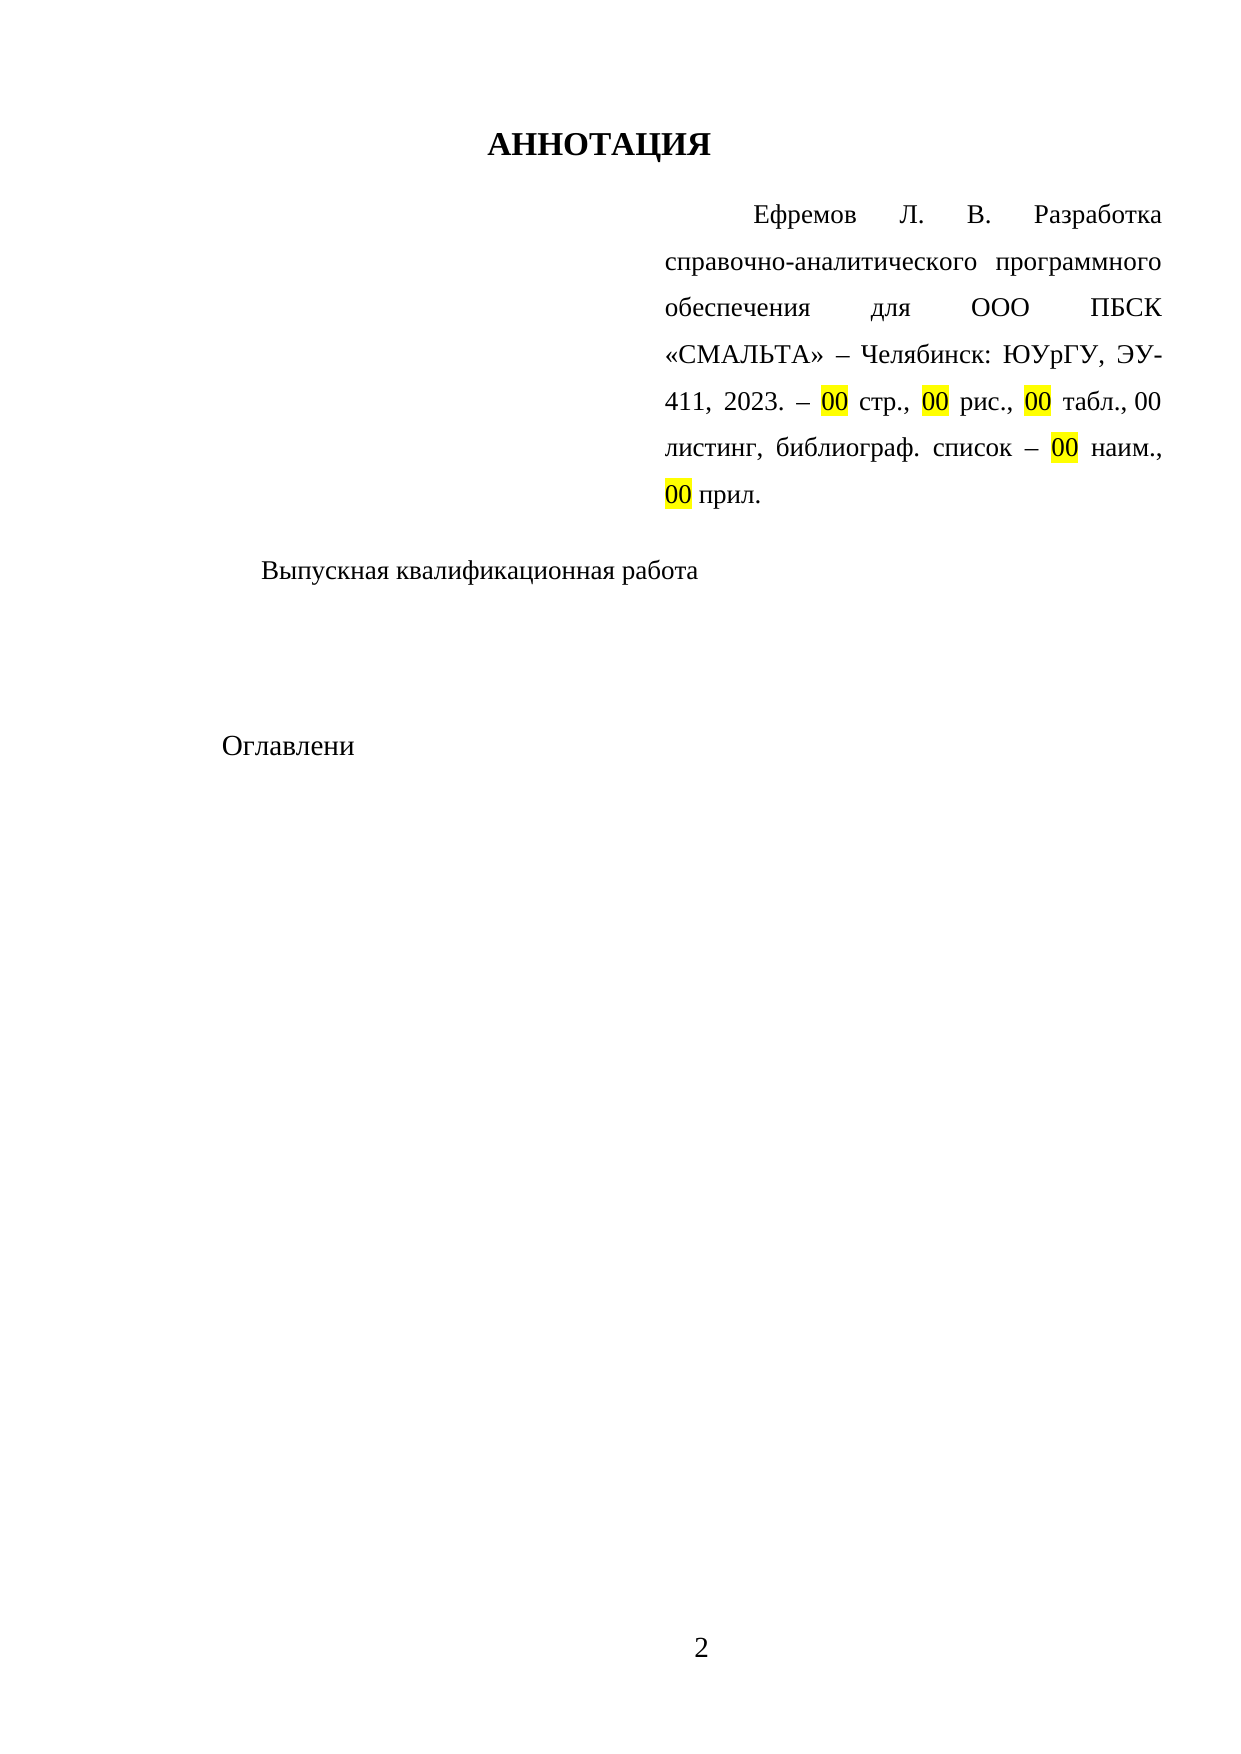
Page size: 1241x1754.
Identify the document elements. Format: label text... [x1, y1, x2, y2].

text АННОТАЦИЯ [148, 124, 1050, 162]
text Ефремов Л. В. Разработка справочно-аналитического программного обеспечения для ООО ПБСК «СМАЛЬТА» – Челябинск: ЮУрГУ, ЭУ-411, 2023. – 00 стр., 00 рис., 00 табл., 00 листинг, библиограф. список – 00 наим., 00 прил. [664, 198, 1162, 509]
text Выпускная квалификационная работа [172, 554, 1162, 586]
